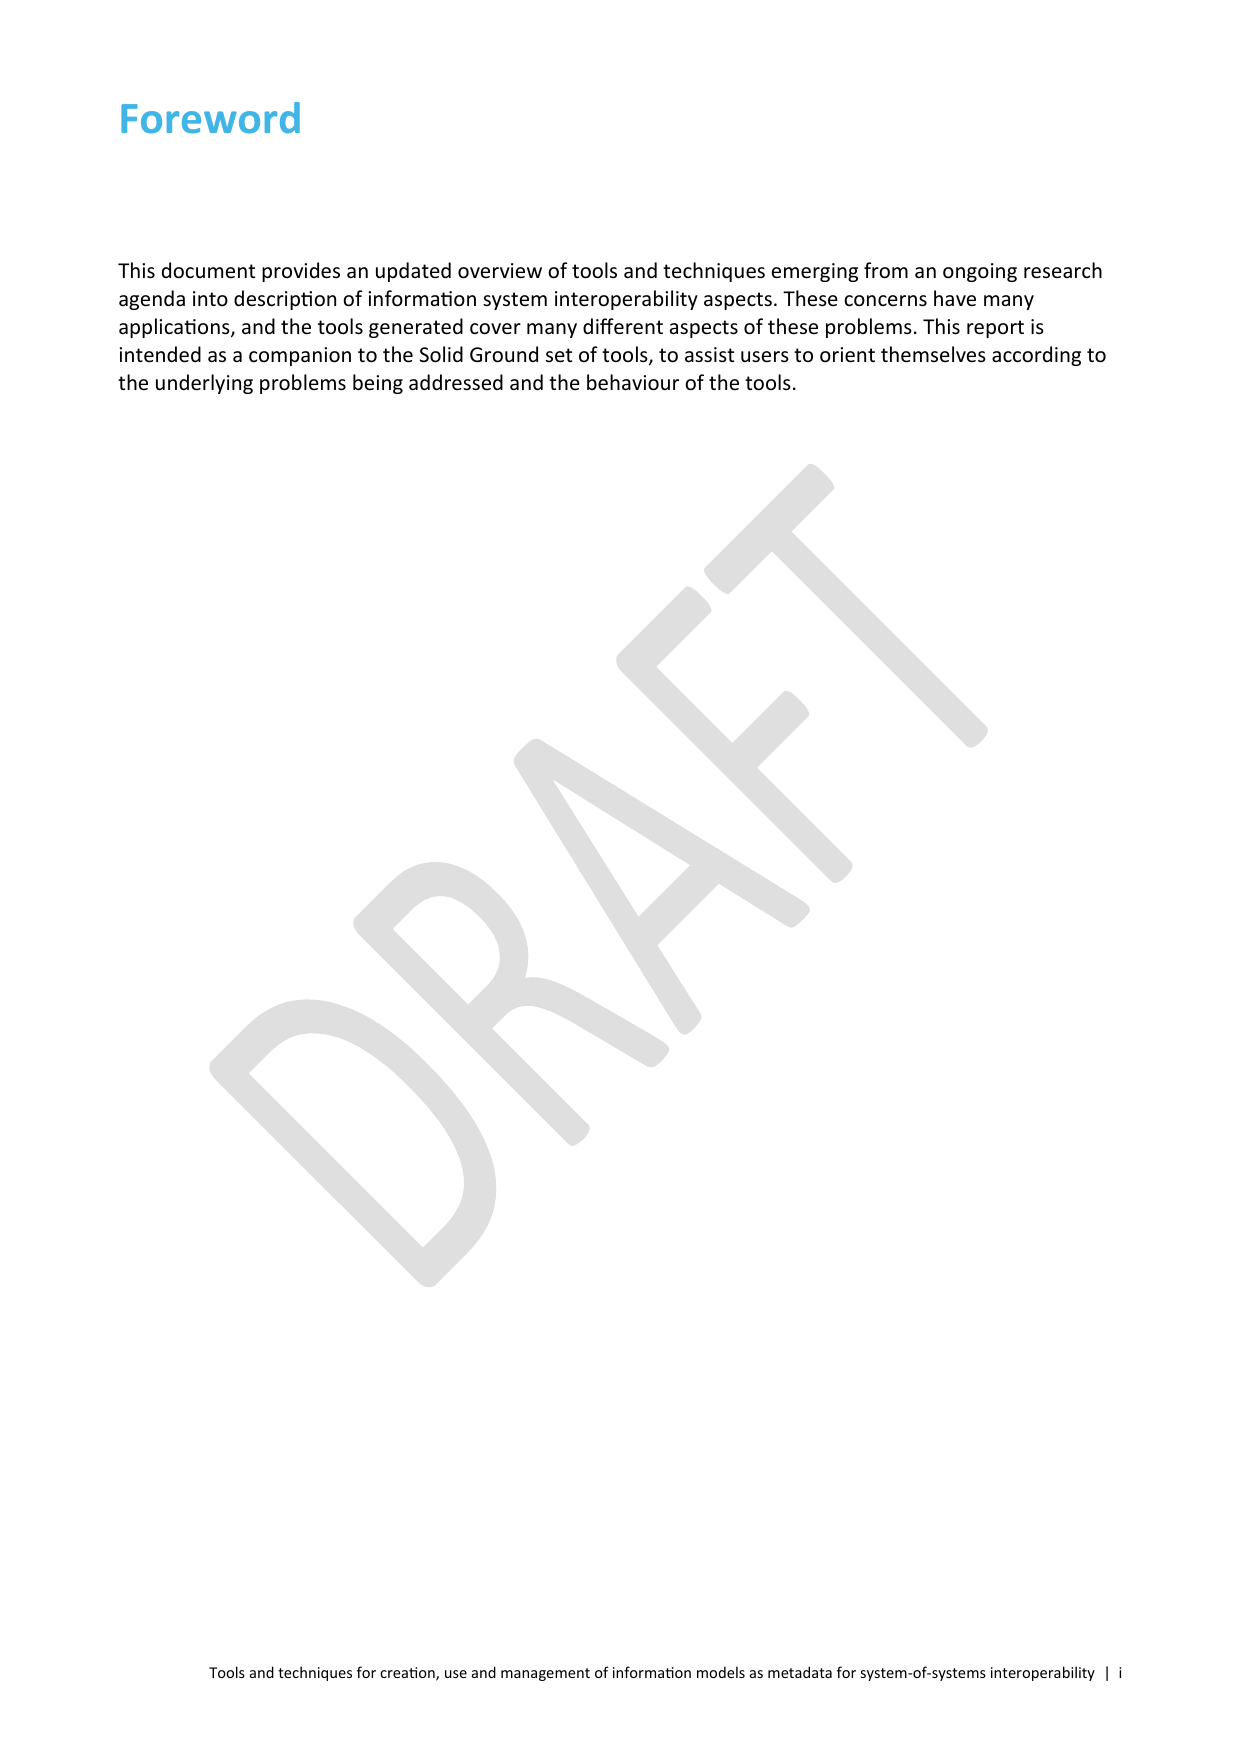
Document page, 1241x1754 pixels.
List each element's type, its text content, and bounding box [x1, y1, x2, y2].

text This document provides an updated overview of tools and techniques emerging from an ongoing research agenda into description of information system interoperability aspects. These concerns have many applications, and the tools generated cover many different aspects of these problems. This report is intended as a companion to the Solid Ground set of tools, to assist users to orient themselves according to the underlying problems being addressed and the behaviour of the tools. [118, 256, 1122, 396]
subtitle Foreword [118, 94, 1122, 144]
